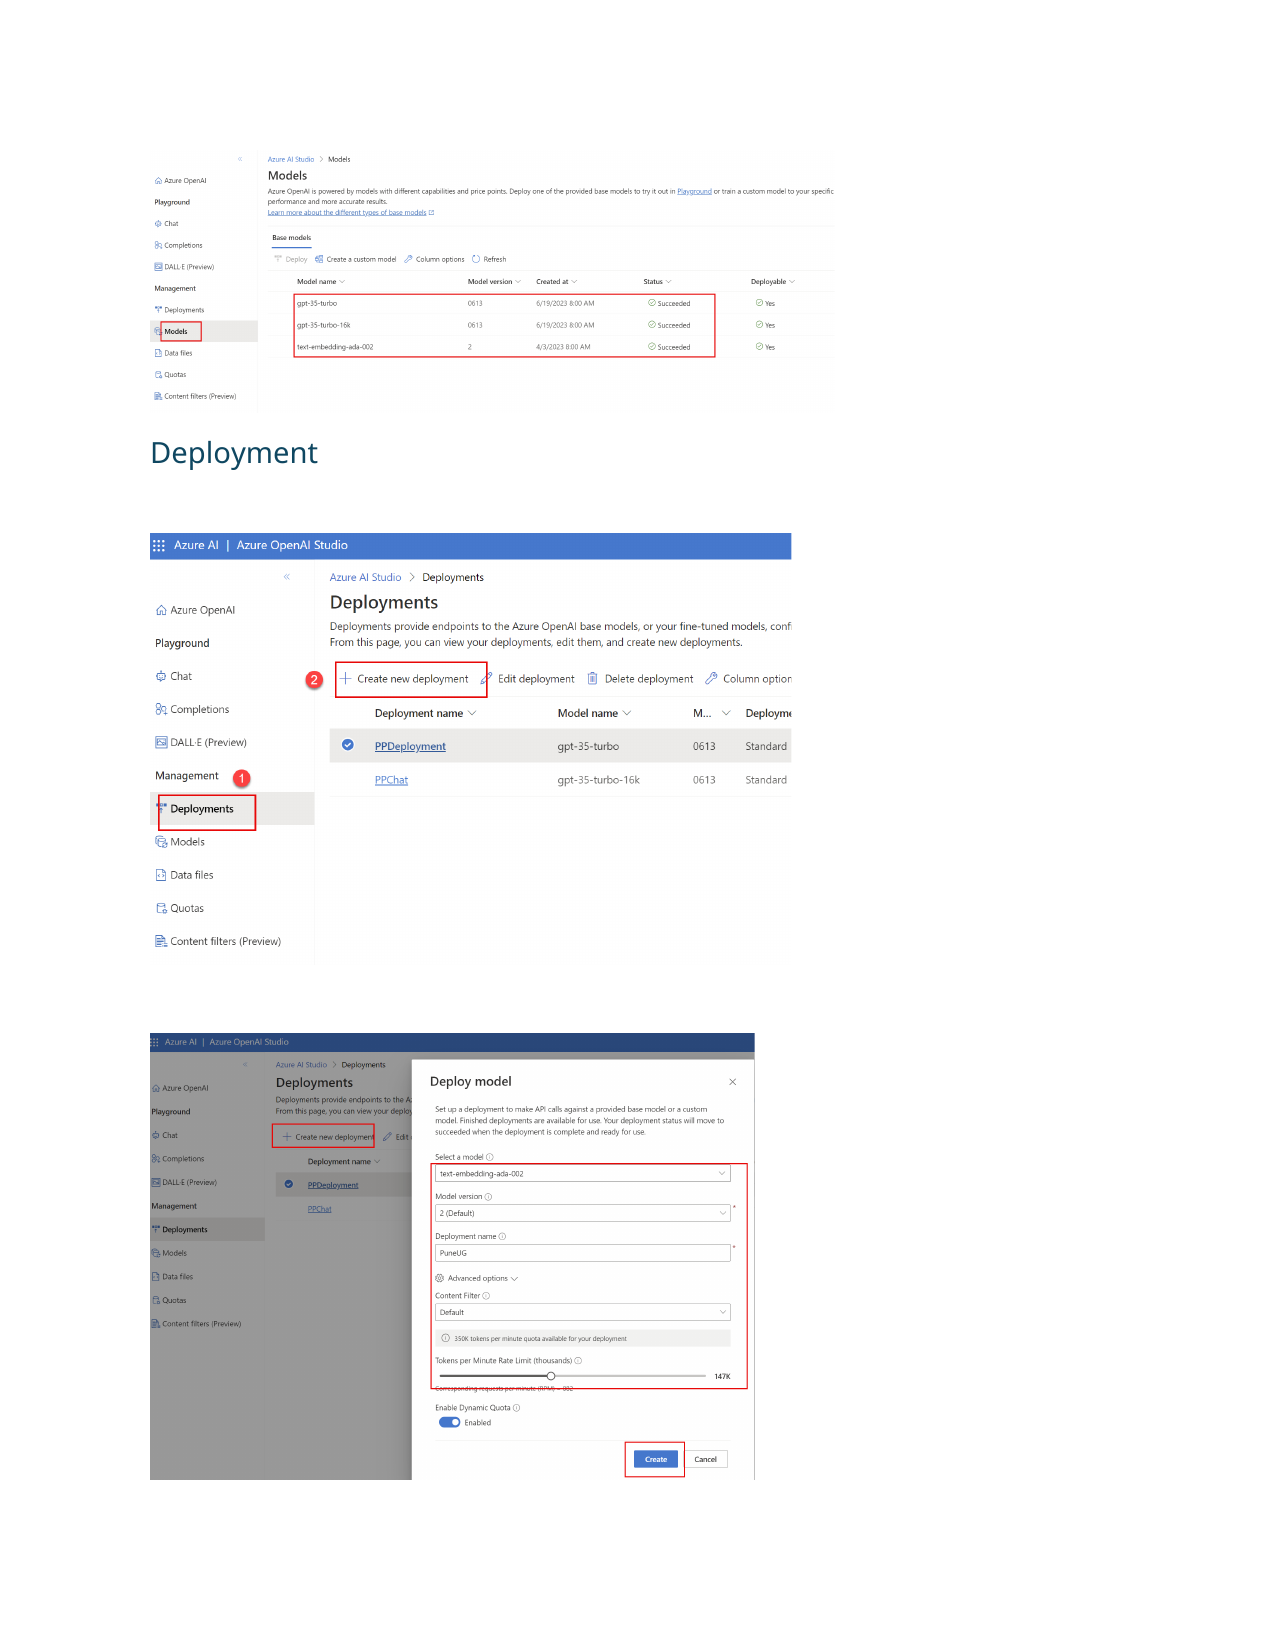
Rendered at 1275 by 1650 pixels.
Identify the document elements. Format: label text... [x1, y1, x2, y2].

picture [150, 150, 835, 413]
picture [150, 533, 792, 965]
picture [150, 1033, 755, 1480]
subtitle Deployment [150, 432, 1125, 472]
